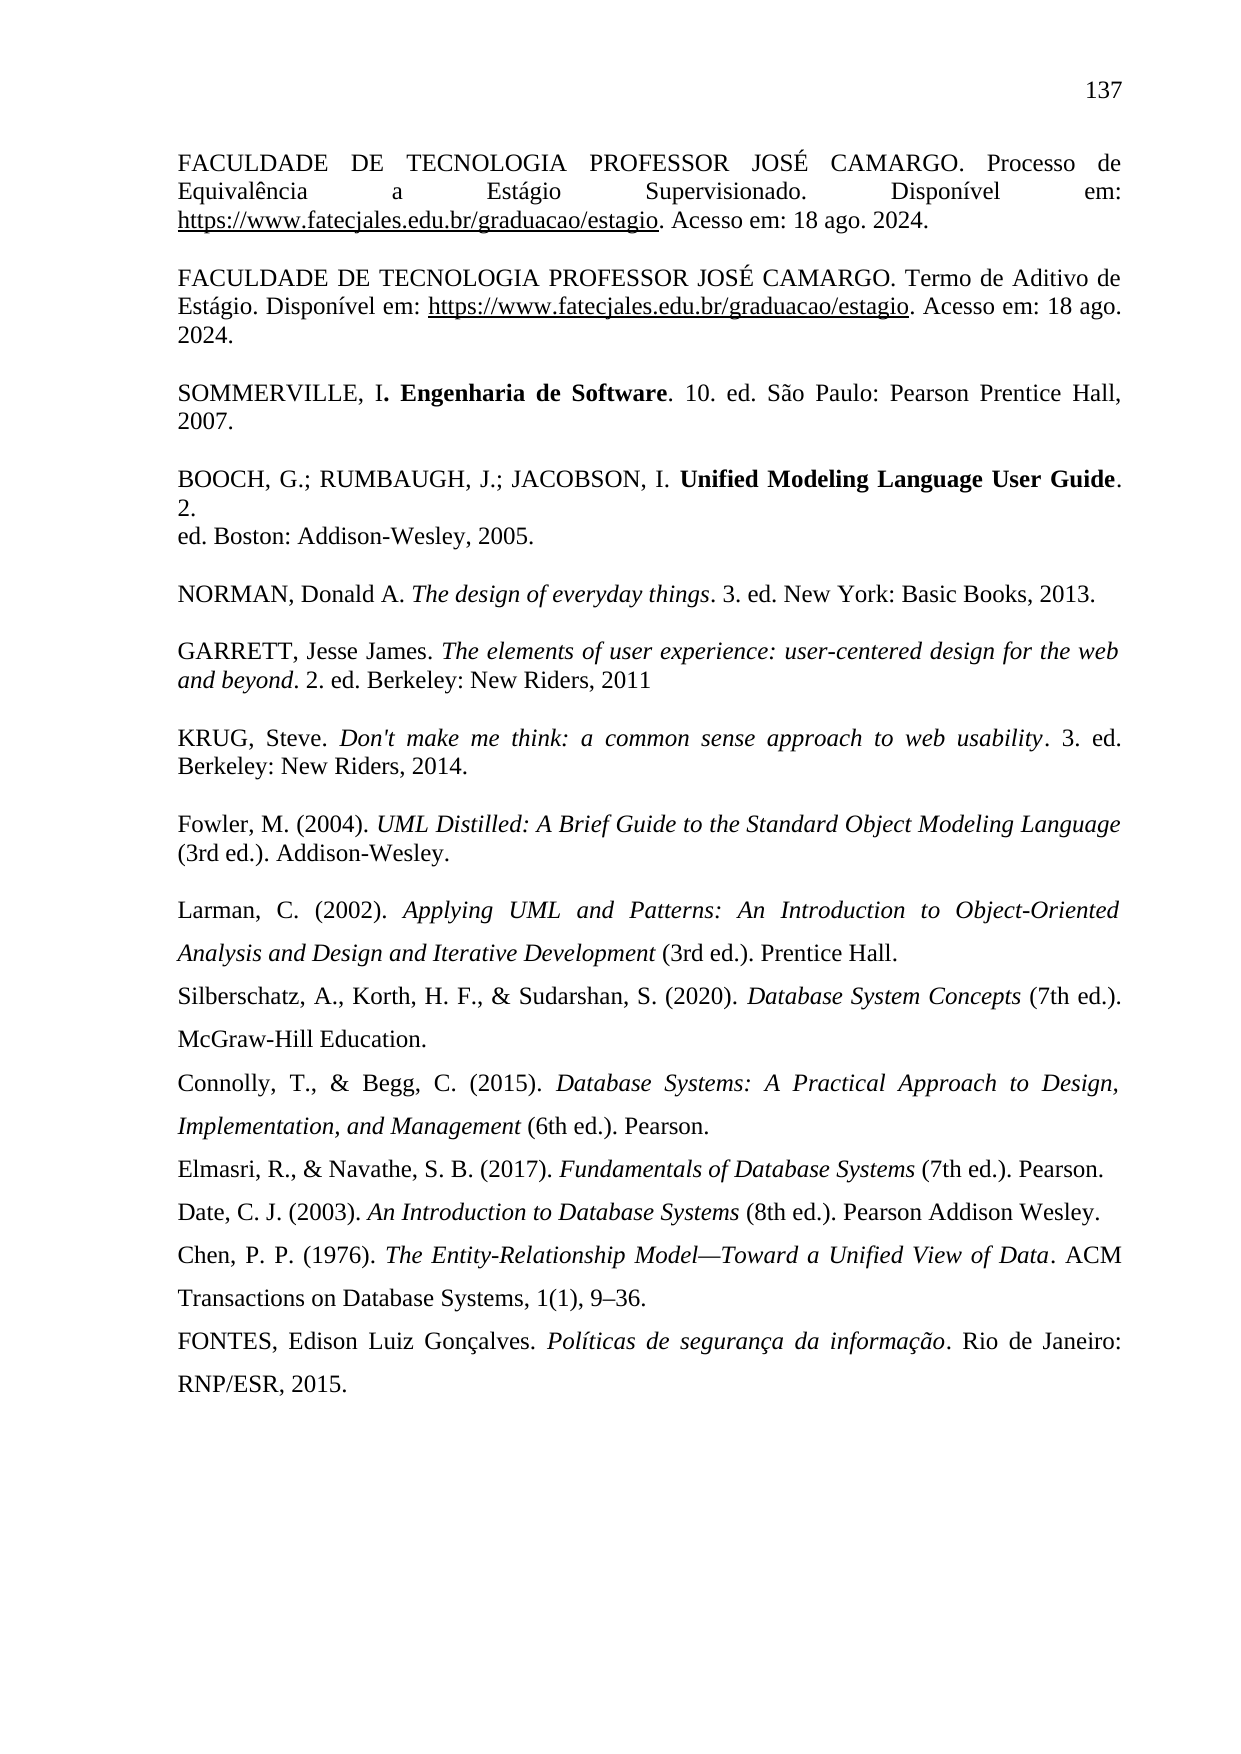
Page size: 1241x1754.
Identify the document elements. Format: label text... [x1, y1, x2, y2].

text GARRETT, Jesse James. The elements of user experience: user-centered design for the web and beyond. 2. ed. Berkeley: New Riders, 2011 [177, 636, 1122, 694]
text Elmasri, R., & Navathe, S. B. (2017). Fundamentals of Database Systems (7th ed.). Pearson. [177, 1154, 1122, 1183]
text FACULDADE DE TECNOLOGIA PROFESSOR JOSÉ CAMARGO. Processo de Equivalência a Estágio Supervisionado. Disponível em: https://www.fatecjales.edu.br/graduacao/estagio. Acesso em: 18 ago. 2024. [177, 148, 1122, 234]
text FONTES, Edison Luiz Gonçalves. Políticas de segurança da informação. Rio de Janeiro: RNP/ESR, 2015. [177, 1326, 1122, 1398]
text BOOCH, G.; RUMBAUGH, J.; JACOBSON, I. Unified Modeling Language User Guide. 2. [177, 464, 1122, 521]
text SOMMERVILLE, I. Engenharia de Software. 10. ed. São Paulo: Pearson Prentice Hall, 2007. [177, 378, 1122, 435]
text Chen, P. P. (1976). The Entity-Relationship Model—Toward a Unified View of Data. ACM Transactions on Database Systems, 1(1), 9–36. [177, 1240, 1122, 1312]
text ed. Boston: Addison-Wesley, 2005. [177, 521, 1122, 550]
text Larman, C. (2002). Applying UML and Patterns: An Introduction to Object-Oriented Analysis and Design and Iterative Development (3rd ed.). Prentice Hall. [177, 895, 1122, 967]
text Date, C. J. (2003). An Introduction to Database Systems (8th ed.). Pearson Addison Wesley. [177, 1197, 1122, 1226]
text FACULDADE DE TECNOLOGIA PROFESSOR JOSÉ CAMARGO. Termo de Aditivo de Estágio. Disponível em: https://www.fatecjales.edu.br/graduacao/estagio. Acesso em: 18 ago. 2024. [177, 263, 1122, 349]
text NORMAN, Donald A. The design of everyday things. 3. ed. New York: Basic Books, 2013. [177, 579, 1122, 608]
text Silberschatz, A., Korth, H. F., & Sudarshan, S. (2020). Database System Concepts (7th ed.). McGraw-Hill Education. [177, 981, 1122, 1053]
text Connolly, T., & Begg, C. (2015). Database Systems: A Practical Approach to Design, Implementation, and Management (6th ed.). Pearson. [177, 1068, 1122, 1139]
text Fowler, M. (2004). UML Distilled: A Brief Guide to the Standard Object Modeling Language (3rd ed.). Addison-Wesley. [177, 809, 1122, 866]
text KRUG, Steve. Don't make me think: a common sense approach to web usability. 3. ed. Berkeley: New Riders, 2014. [177, 723, 1122, 780]
